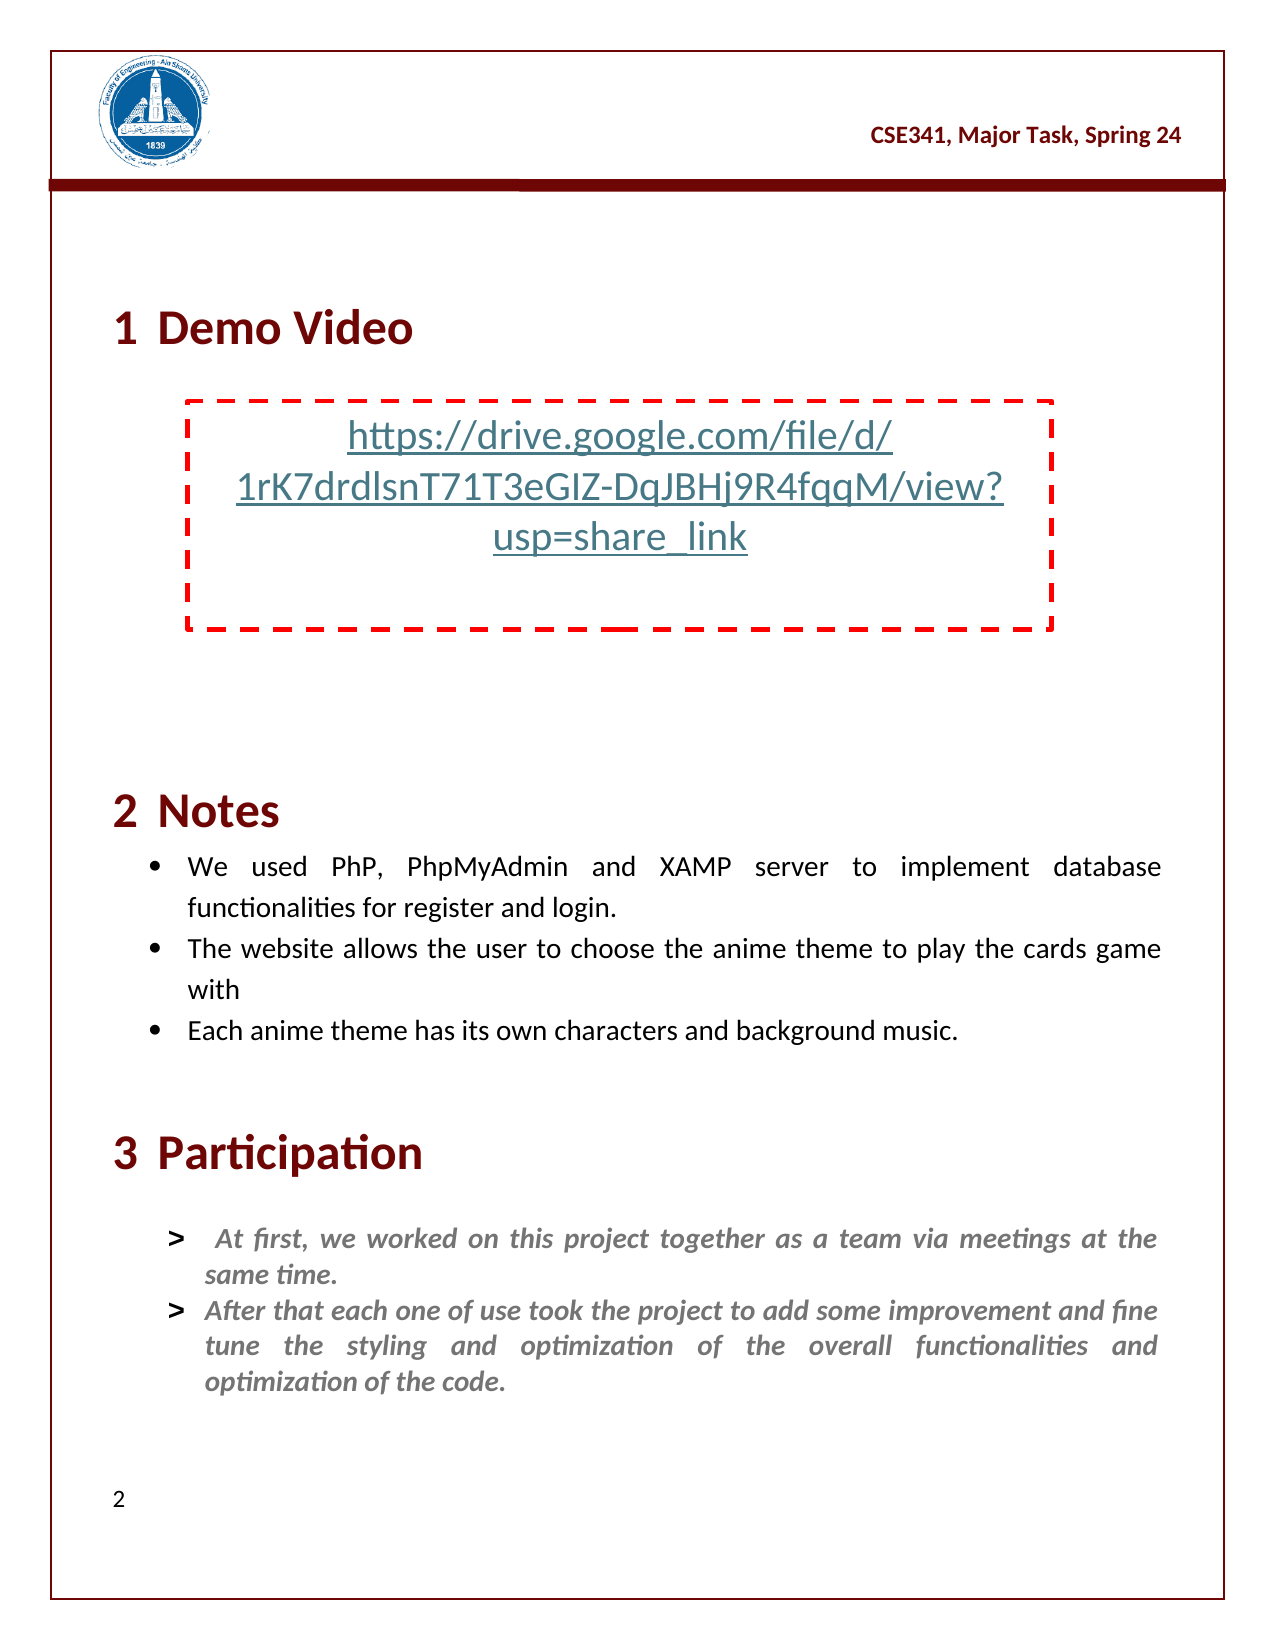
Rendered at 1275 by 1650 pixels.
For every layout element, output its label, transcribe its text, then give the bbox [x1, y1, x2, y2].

list We used PhP, PhpMyAdmin and XAMP server to implement database functionalities for register and login. [150, 848, 1162, 924]
subtitle Notes [112, 778, 1162, 839]
subtitle Participation [112, 1121, 1162, 1182]
subtitle Demo Video [112, 296, 1162, 357]
list Each anime theme has its own characters and background music. [150, 1012, 1162, 1047]
list At first, we worked on this project together as a team via meetings at the same time. [167, 1221, 1162, 1292]
list After that each one of use took the project to add some improvement and fine tune the styling and optimization of the overall functionalities and optimization of the code. [167, 1292, 1162, 1399]
list The website allows the user to choose the anime theme to play the cards game with [150, 930, 1162, 1006]
picture [97, 55, 210, 168]
